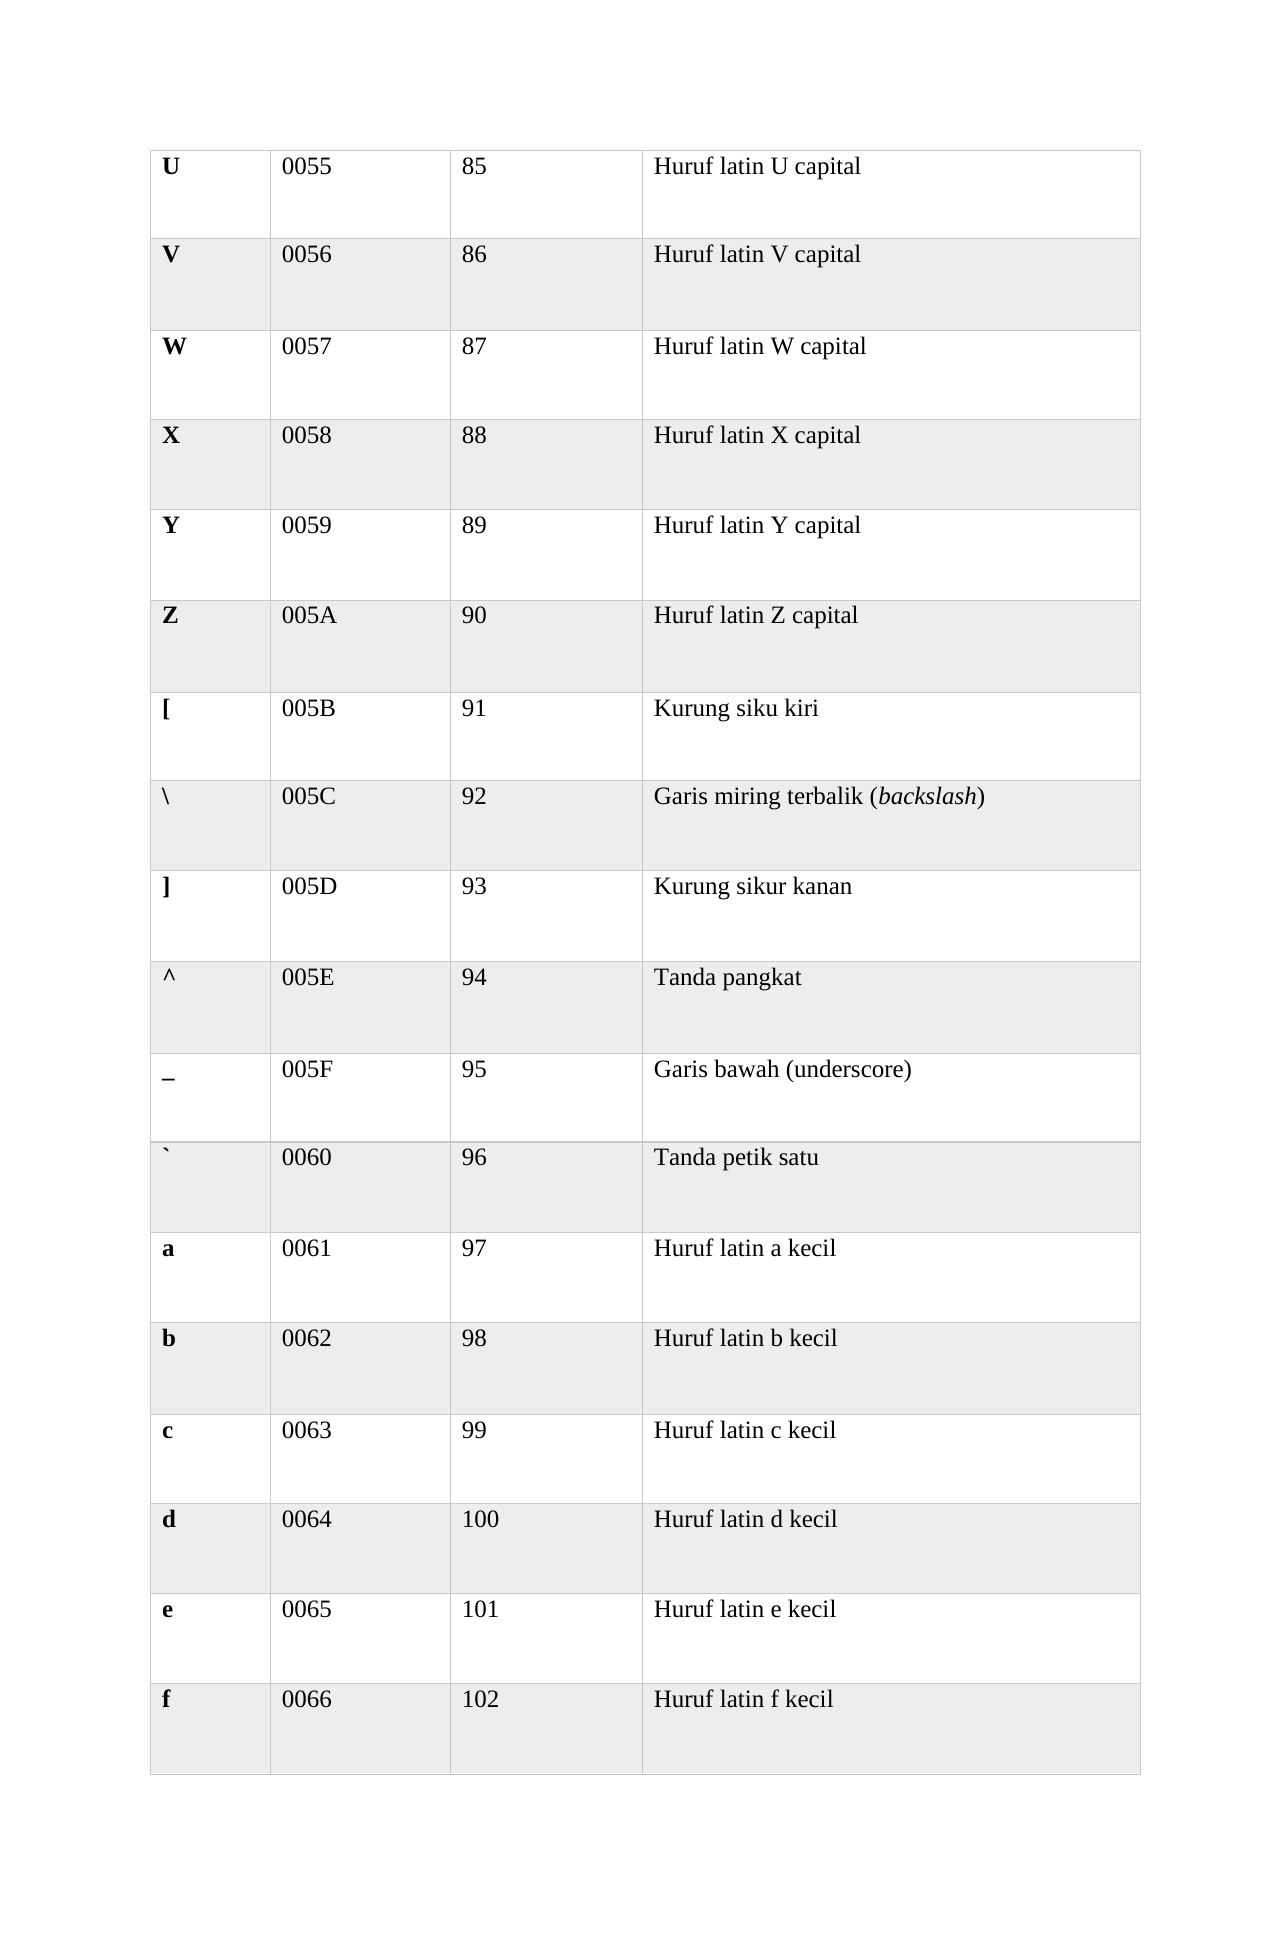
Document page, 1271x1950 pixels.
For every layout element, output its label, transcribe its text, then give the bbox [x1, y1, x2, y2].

table_cell c [151, 1415, 270, 1503]
table_cell 88 [451, 420, 642, 509]
table_cell Huruf latin a kecil [643, 1233, 1140, 1322]
table_cell 0064 [271, 1504, 450, 1593]
table_cell 0060 [271, 1143, 450, 1232]
table_cell Tanda petik satu [643, 1143, 1140, 1232]
table_cell 91 [451, 693, 642, 780]
table_cell U [151, 151, 270, 238]
table_cell 96 [451, 1143, 642, 1232]
table_cell 85 [451, 151, 642, 238]
table_cell Huruf latin X capital [643, 420, 1140, 509]
table_cell Huruf latin d kecil [643, 1504, 1140, 1593]
table_cell 93 [451, 871, 642, 961]
table_cell 0057 [271, 331, 450, 419]
table_cell Huruf latin e kecil [643, 1594, 1140, 1683]
table_cell 005A [271, 601, 450, 692]
table_cell Huruf latin b kecil [643, 1323, 1140, 1414]
table_cell 90 [451, 601, 642, 692]
table_cell Kurung sikur kanan [643, 871, 1140, 961]
table_cell d [151, 1504, 270, 1593]
table_cell Huruf latin V capital [643, 239, 1140, 330]
table_cell 0059 [271, 510, 450, 599]
table_cell W [151, 331, 270, 419]
table_cell Garis bawah (underscore) [643, 1054, 1140, 1141]
table_cell Z [151, 601, 270, 692]
table_cell \ [151, 781, 270, 870]
table_cell X [151, 420, 270, 509]
table_cell Huruf latin U capital [643, 151, 1140, 238]
table_cell Huruf latin f kecil [643, 1684, 1140, 1773]
table_cell Tanda pangkat [643, 962, 1140, 1053]
table_cell Garis miring terbalik (backslash) [643, 781, 1140, 870]
table_cell 98 [451, 1323, 642, 1414]
table_cell 97 [451, 1233, 642, 1322]
table_cell Huruf latin Z capital [643, 601, 1140, 692]
table_cell 0063 [271, 1415, 450, 1503]
table_cell Huruf latin Y capital [643, 510, 1140, 599]
table_cell Huruf latin W capital [643, 331, 1140, 419]
table_cell a [151, 1233, 270, 1322]
table_cell b [151, 1323, 270, 1414]
table_cell ^ [151, 962, 270, 1053]
table_cell 005E [271, 962, 450, 1053]
table_cell 005B [271, 693, 450, 780]
table_cell 005D [271, 871, 450, 961]
table_cell _ [151, 1054, 270, 1141]
table_cell 100 [451, 1504, 642, 1593]
table_cell 005F [271, 1054, 450, 1141]
table_cell Y [151, 510, 270, 599]
table_cell 0058 [271, 420, 450, 509]
table_cell 0065 [271, 1594, 450, 1683]
table_cell Huruf latin c kecil [643, 1415, 1140, 1503]
table_cell 99 [451, 1415, 642, 1503]
table_cell 102 [451, 1684, 642, 1773]
table_cell 0061 [271, 1233, 450, 1322]
table_cell 005C [271, 781, 450, 870]
table_cell 101 [451, 1594, 642, 1683]
table_cell 92 [451, 781, 642, 870]
table_cell ] [151, 871, 270, 961]
table_cell 0066 [271, 1684, 450, 1773]
table_cell [ [151, 693, 270, 780]
table_cell 0056 [271, 239, 450, 330]
table_cell 87 [451, 331, 642, 419]
table_cell e [151, 1594, 270, 1683]
table_cell 0055 [271, 151, 450, 238]
table_cell V [151, 239, 270, 330]
table_cell Kurung siku kiri [643, 693, 1140, 780]
table_cell 94 [451, 962, 642, 1053]
table_cell f [151, 1684, 270, 1773]
table_cell 89 [451, 510, 642, 599]
table_cell 0062 [271, 1323, 450, 1414]
table_cell 86 [451, 239, 642, 330]
table_cell ` [151, 1143, 270, 1232]
table_cell 95 [451, 1054, 642, 1141]
